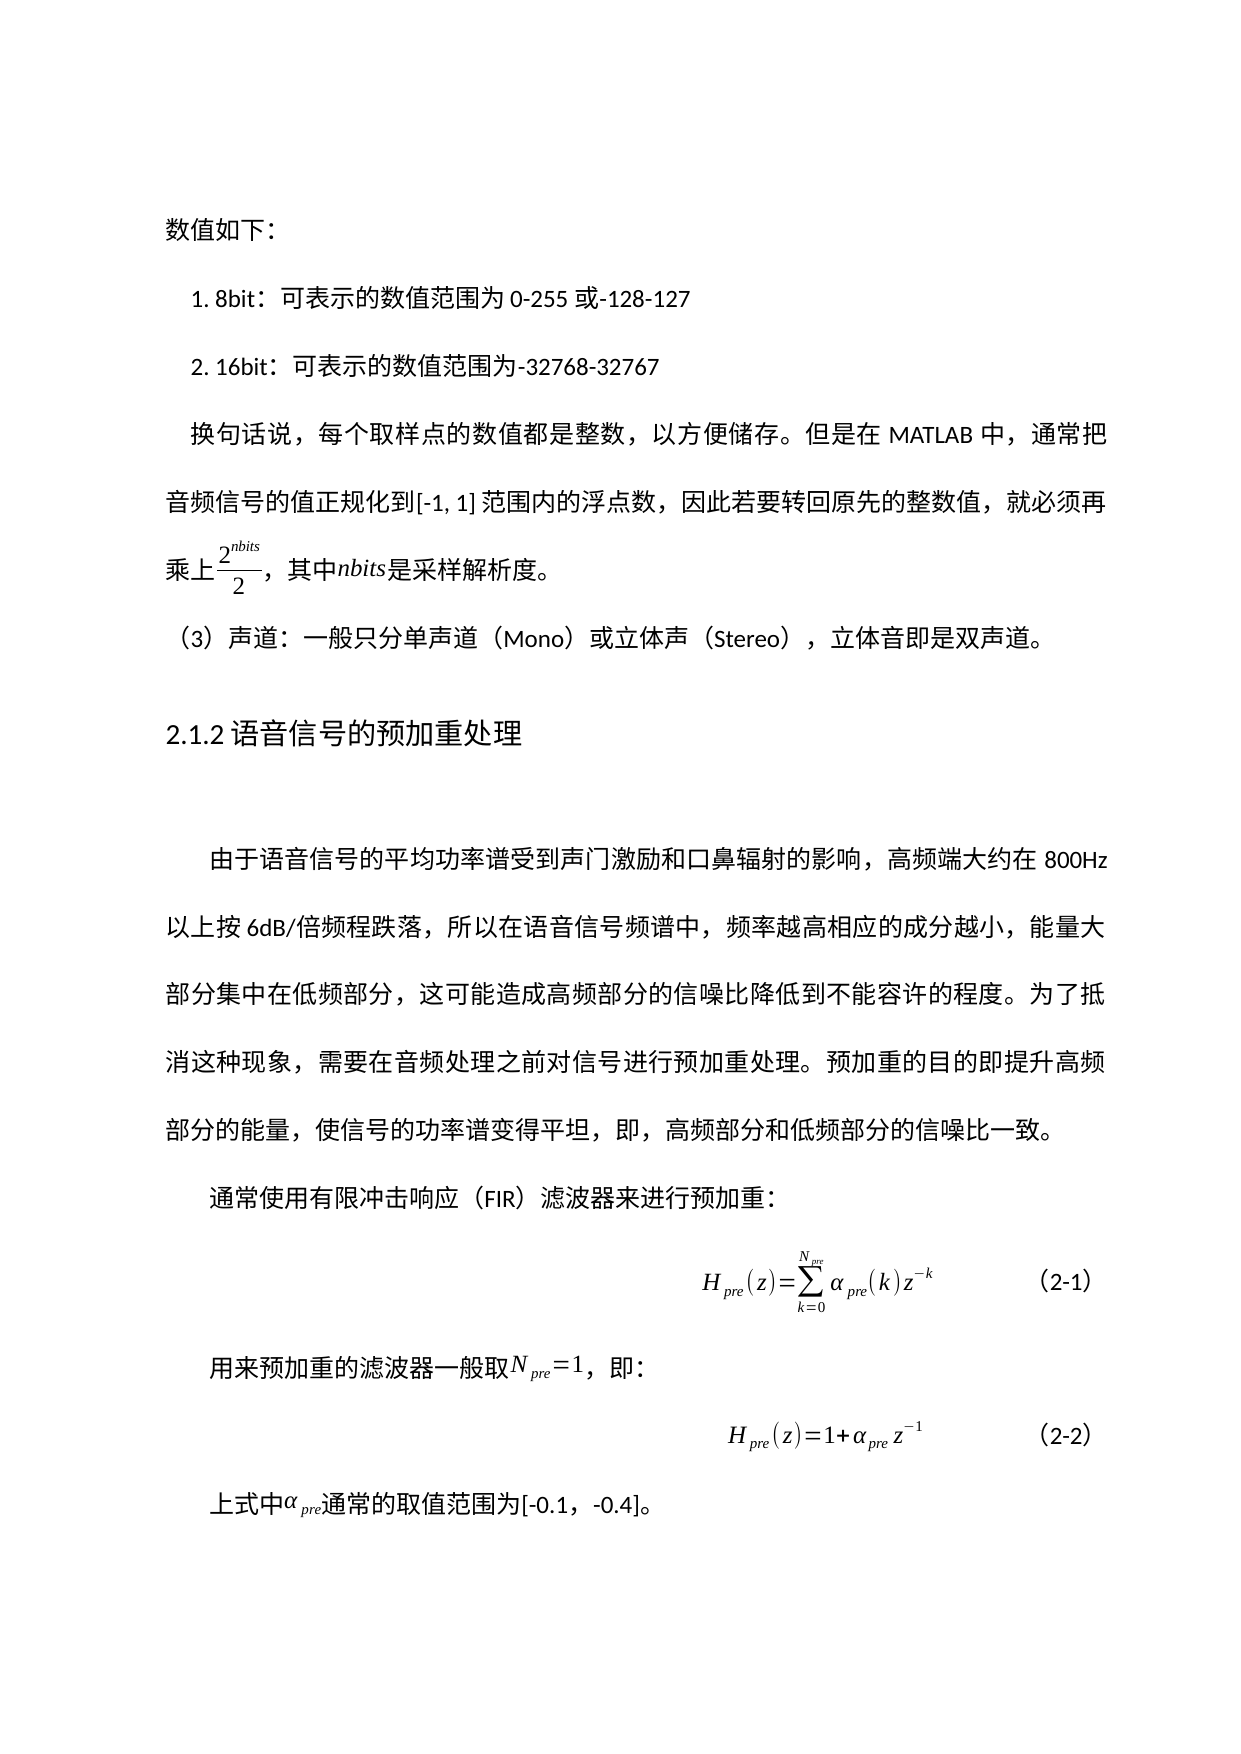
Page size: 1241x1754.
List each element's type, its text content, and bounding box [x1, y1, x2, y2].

text （2-1） [165, 1231, 1107, 1333]
text 通常使用有限冲击响应（FIR）滤波器来进行预加重： [165, 1163, 1107, 1231]
text 换句话说，每个取样点的数值都是整数，以方便储存。但是在MATLAB 中，通常把音频信号的值正规化到[-1, 1] 范围内的浮点数，因此若要转回原先的整数值，就必须再乘上，其中是采样解析度。 [165, 399, 1107, 602]
text （2-2） [165, 1401, 1107, 1468]
text 1. 8bit：可表示的数值范围为0-255 或-128-127 [190, 263, 1107, 331]
text 上式中通常的取值范围为[-0.1，-0.4]。 [165, 1468, 1107, 1536]
text 用来预加重的滤波器一般取，即： [165, 1333, 1107, 1401]
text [165, 195, 1107, 263]
subtitle 2.1.2语音信号的预加重处理 [165, 697, 1107, 765]
text 2. 16bit：可表示的数值范围为-32768-32767 [190, 331, 1107, 399]
text （3）声道：一般只分单声道（Mono）或立体声（Stereo），立体音即是双声道。 [165, 602, 1107, 670]
text 由于语音信号的平均功率谱受到声门激励和口鼻辐射的影响，高频端大约在800Hz以上按6dB/倍频程跌落，所以在语音信号频谱中，频率越高相应的成分越小，能量大部分集中在低频部分，这可能造成高频部分的信噪比降低到不能容许的程度。为了抵消这种现象，需要在音频处理之前对信号进行预加重处理。预加重的目的即提升高频部分的能量，使信号的功率谱变得平坦，即，高频部分和低频部分的信噪比一致。 [165, 823, 1107, 1163]
